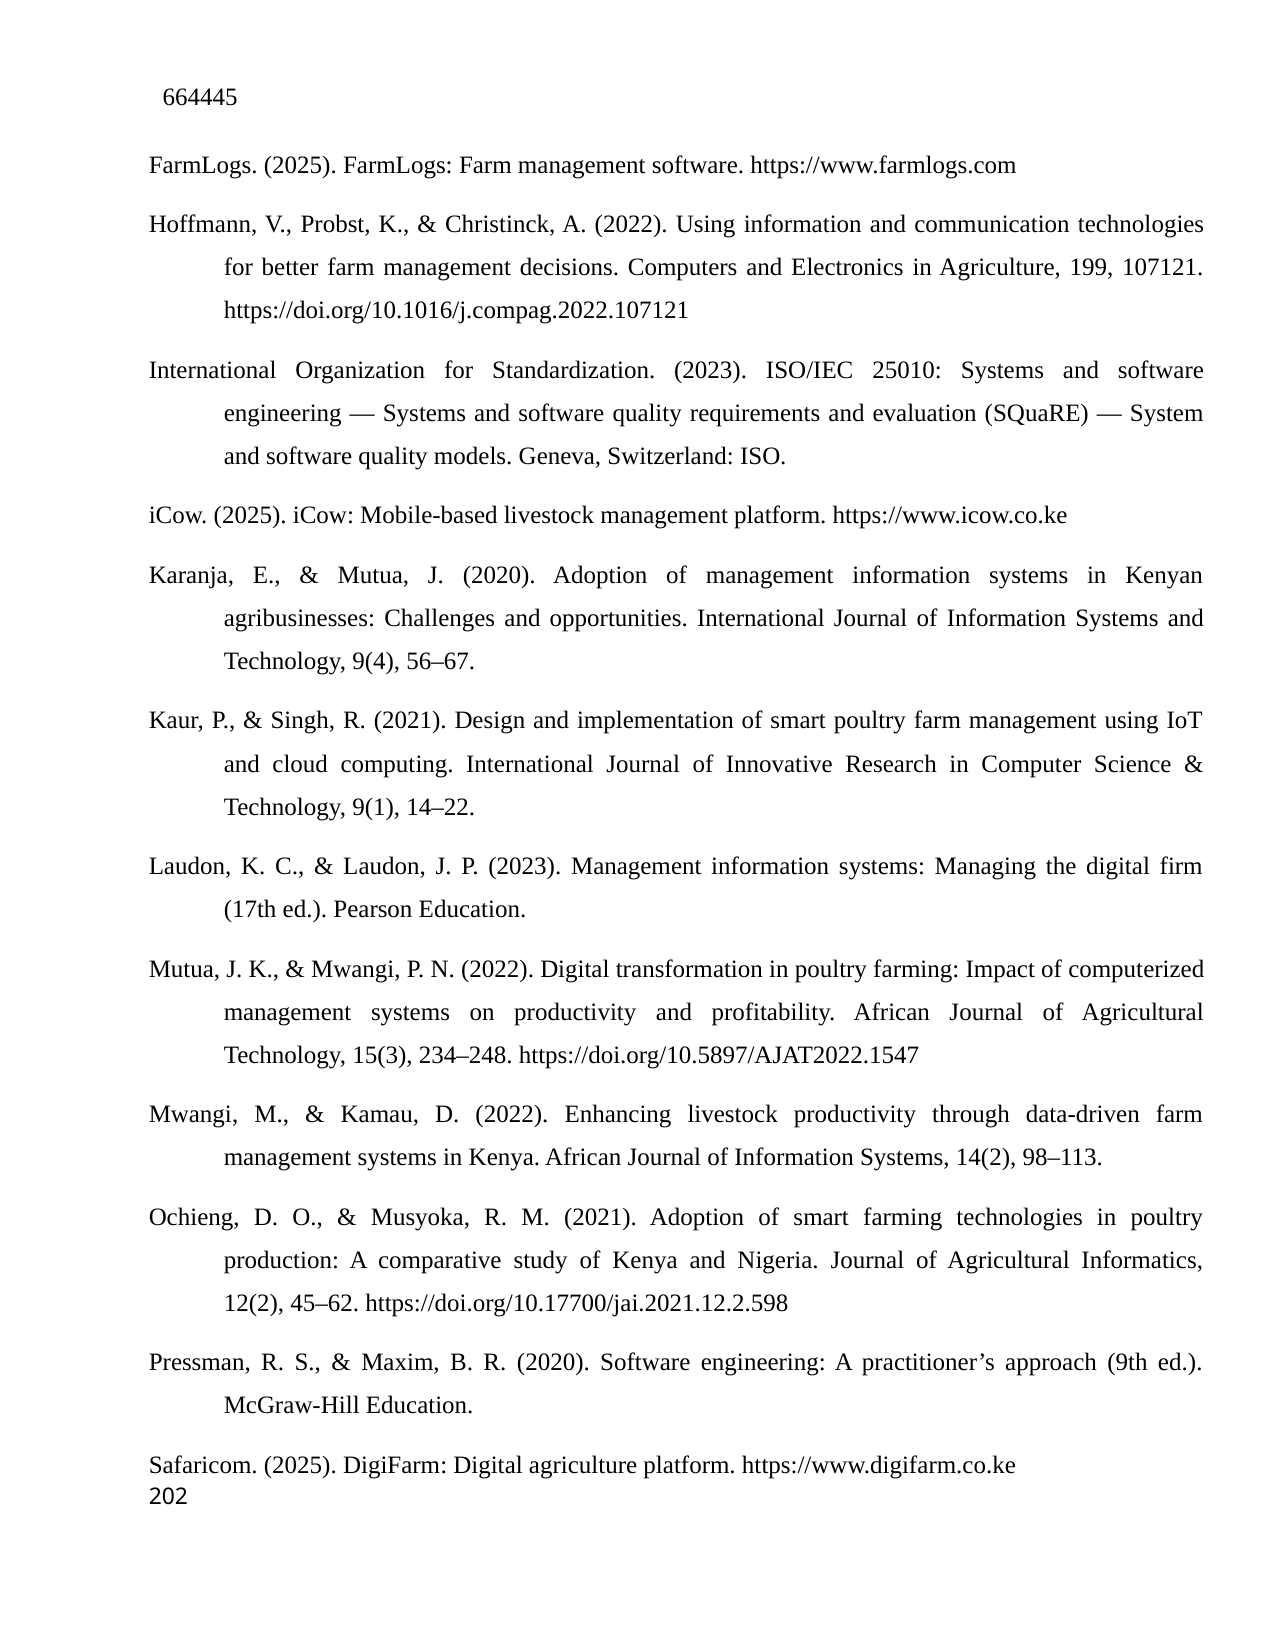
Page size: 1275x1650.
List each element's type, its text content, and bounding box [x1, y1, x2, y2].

text iCow. (2025). iCow: Mobile-based livestock management platform. https://www.icow.co.ke [148, 501, 1205, 529]
text Laudon, K. C., & Laudon, J. P. (2023). Management information systems: Managing the digital firm (17th ed.). Pearson Education. [148, 851, 1205, 923]
text Safaricom. (2025). DigiFarm: Digital agriculture platform. https://www.digifarm.co.ke [148, 1450, 1205, 1479]
text Kaur, P., & Singh, R. (2021). Design and implementation of smart poultry farm management using IoT and cloud computing. International Journal of Innovative Research in Computer Science & Technology, 9(1), 14–22. [148, 706, 1205, 821]
text International Organization for Standardization. (2023). ISO/IEC 25010: Systems and software engineering — Systems and software quality requirements and evaluation (SQuaRE) — System and software quality models. Geneva, Switzerland: ISO. [148, 355, 1205, 470]
text Ochieng, D. O., & Musyoka, R. M. (2021). Adoption of smart farming technologies in poultry production: A comparative study of Kenya and Nigeria. Journal of Agricultural Informatics, 12(2), 45–62. https://doi.org/10.17700/jai.2021.12.2.598 [148, 1202, 1205, 1317]
text Pressman, R. S., & Maxim, B. R. (2020). Software engineering: A practitioner’s approach (9th ed.). McGraw-Hill Education. [148, 1347, 1205, 1419]
text Hoffmann, V., Probst, K., & Christinck, A. (2022). Using information and communication technologies for better farm management decisions. Computers and Electronics in Agriculture, 199, 107121. https://doi.org/10.1016/j.compag.2022.107121 [148, 209, 1205, 324]
text FarmLogs. (2025). FarmLogs: Farm management software. https://www.farmlogs.com [148, 150, 1205, 179]
text Karanja, E., & Mutua, J. (2020). Adoption of management information systems in Kenyan agribusinesses: Challenges and opportunities. International Journal of Information Systems and Technology, 9(4), 56–67. [148, 560, 1205, 675]
text Mutua, J. K., & Mwangi, P. N. (2022). Digital transformation in poultry farming: Impact of computerized management systems on productivity and profitability. African Journal of Agricultural Technology, 15(3), 234–248. https://doi.org/10.5897/AJAT2022.1547 [148, 954, 1205, 1069]
text Mwangi, M., & Kamau, D. (2022). Enhancing livestock productivity through data-driven farm management systems in Kenya. African Journal of Information Systems, 14(2), 98–113. [148, 1099, 1205, 1171]
